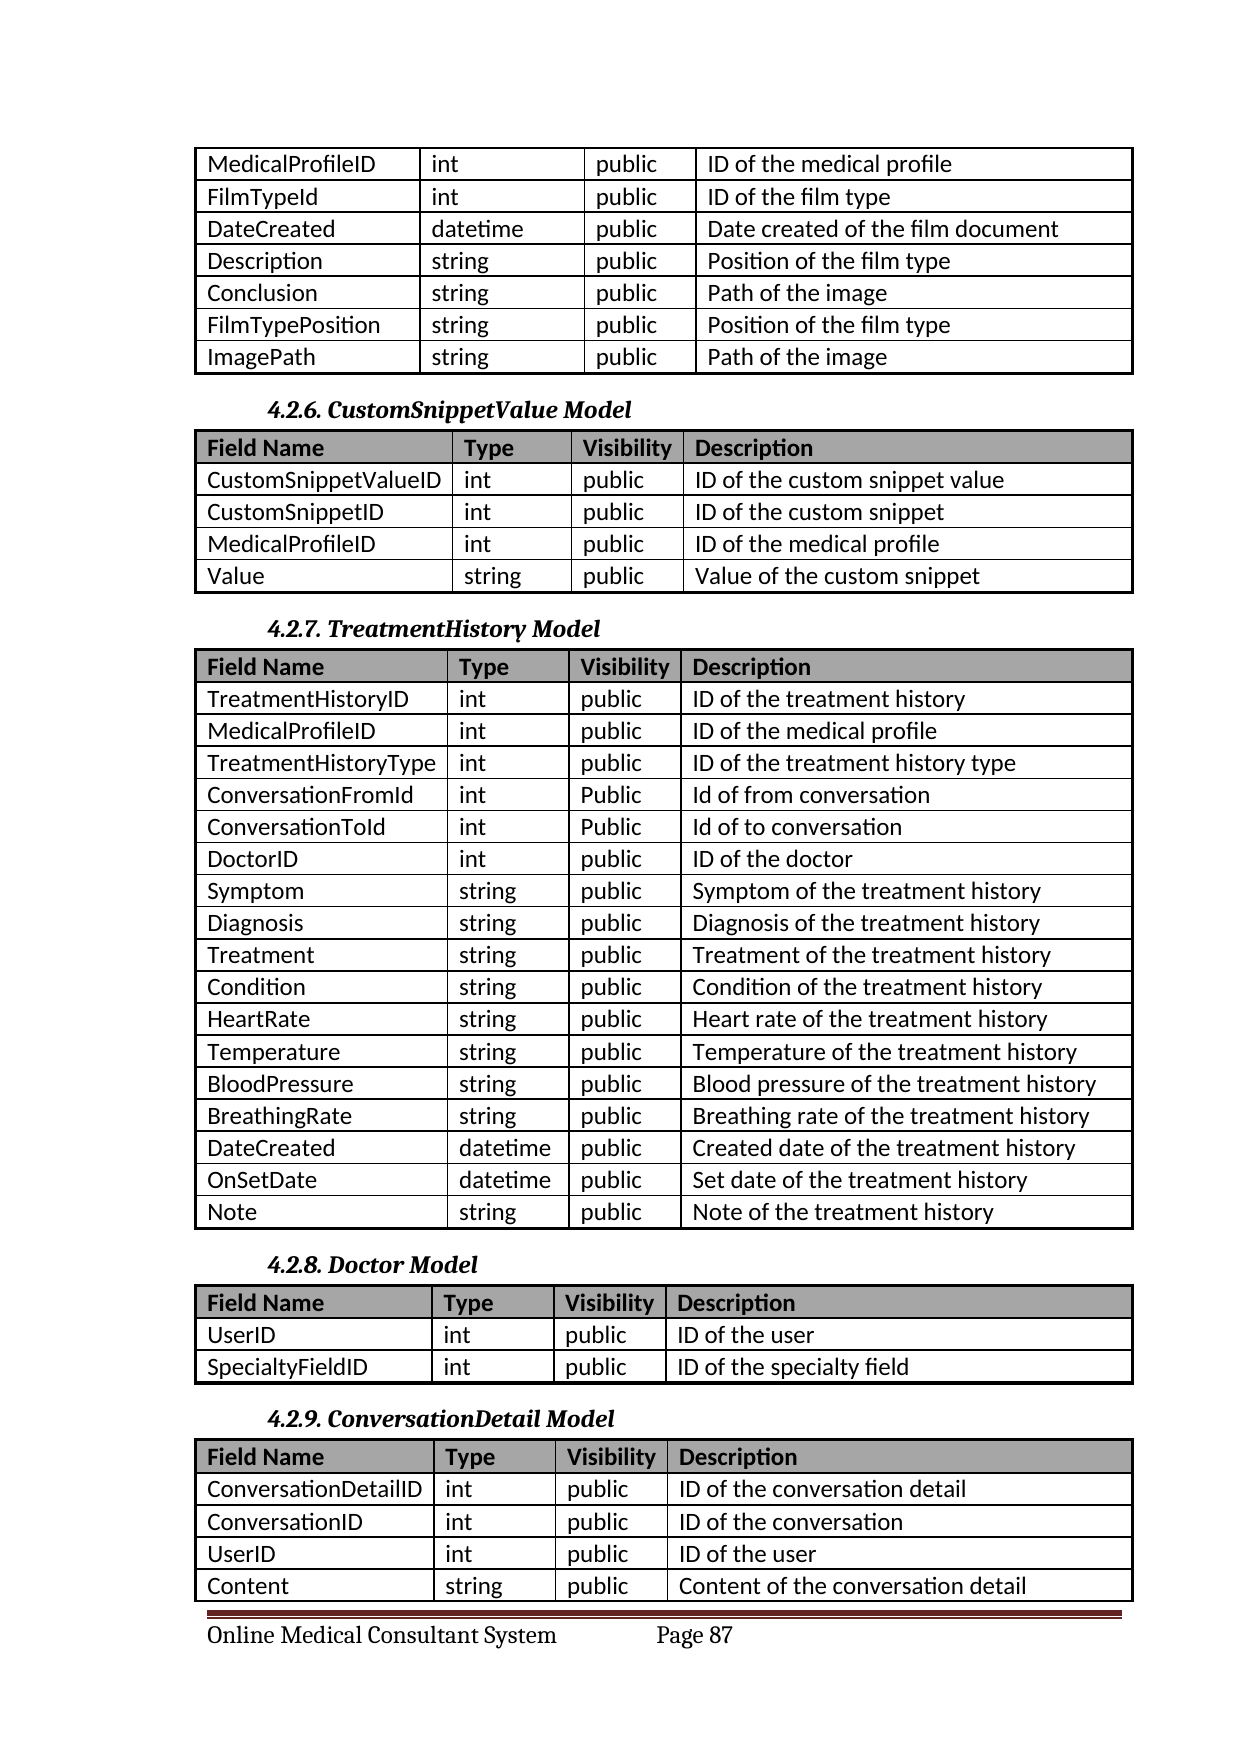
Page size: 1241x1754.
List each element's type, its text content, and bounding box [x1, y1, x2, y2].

table_cell public [570, 1004, 680, 1034]
table_cell public [555, 1351, 665, 1381]
table_cell MedicalProfileID [197, 149, 419, 179]
table_cell Condition of the treatment history [682, 972, 1131, 1002]
table_cell string [448, 1036, 568, 1066]
table_cell BreathingRate [197, 1100, 447, 1130]
table_cell public [585, 245, 695, 275]
table_cell Position of the film type [697, 245, 1131, 275]
table_cell int [453, 496, 571, 526]
table_cell Temperature [197, 1036, 447, 1066]
table_cell string [448, 1196, 568, 1227]
table_header Description [684, 432, 1131, 462]
table_header Type [453, 432, 571, 462]
table_cell HeartRate [197, 1004, 447, 1034]
table_cell SpecialtyFieldID [197, 1351, 431, 1381]
table_cell datetime [448, 1164, 568, 1194]
table_cell int [435, 1474, 555, 1504]
table_cell Diagnosis of the treatment history [682, 907, 1131, 938]
table_cell datetime [448, 1132, 568, 1162]
table_header Type [433, 1287, 553, 1317]
table_cell ConversationID [197, 1506, 433, 1536]
table_cell Breathing rate of the treatment history [682, 1100, 1131, 1130]
table_cell public [570, 683, 680, 713]
table_cell ConversationDetailID [197, 1474, 433, 1504]
table_cell DateCreated [197, 213, 419, 243]
subtitle Doctor Model [267, 1251, 1122, 1279]
subtitle TreatmentHistory Model [267, 614, 1122, 643]
table_cell ID of the treatment history type [682, 747, 1131, 777]
table_cell public [570, 1036, 680, 1066]
table_cell Id of from conversation [682, 779, 1131, 809]
table_cell string [435, 1570, 555, 1600]
table_cell public [555, 1319, 665, 1349]
table_cell ID of the treatment history [682, 683, 1131, 713]
table_header Type [435, 1441, 555, 1472]
table_cell int [448, 747, 568, 777]
table_cell public [570, 972, 680, 1002]
table_cell Symptom of the treatment history [682, 875, 1131, 906]
table_cell Blood pressure of the treatment history [682, 1068, 1131, 1098]
subtitle CustomSnippetValue Model [267, 396, 1122, 424]
table_header Field Name [197, 1441, 433, 1472]
table_cell ID of the conversation [668, 1506, 1131, 1536]
table_cell ID of the medical profile [684, 528, 1131, 558]
table_cell Path of the image [697, 341, 1131, 372]
table_cell public [570, 907, 680, 938]
table_cell Set date of the treatment history [682, 1164, 1131, 1194]
table_cell public [570, 1132, 680, 1162]
table_header Field Name [197, 432, 452, 462]
table_cell int [448, 811, 568, 842]
table_cell public [556, 1570, 667, 1600]
table_cell public [585, 149, 695, 179]
table_cell CustomSnippetValueID [197, 464, 452, 494]
table_cell ID of the medical profile [682, 715, 1131, 745]
table_cell Content of the conversation detail [668, 1570, 1131, 1600]
table_cell MedicalProfileID [197, 715, 447, 745]
table_cell ID of the conversation detail [668, 1474, 1131, 1504]
table_cell Path of the image [697, 277, 1131, 307]
table_cell int [448, 683, 568, 713]
table_cell public [570, 1100, 680, 1130]
table_cell DateCreated [197, 1132, 447, 1162]
table_cell Value [197, 560, 452, 591]
table_cell public [570, 1196, 680, 1227]
table_cell int [421, 149, 584, 179]
table_cell Note of the treatment history [682, 1196, 1131, 1227]
table_cell TreatmentHistoryType [197, 747, 447, 777]
table_cell string [448, 1100, 568, 1130]
table_cell int [448, 715, 568, 745]
table_cell Conclusion [197, 277, 419, 307]
table_cell Value of the custom snippet [684, 560, 1131, 591]
table_header Visibility [555, 1287, 665, 1317]
table_cell ConversationToId [197, 811, 447, 842]
table_cell CustomSnippetID [197, 496, 452, 526]
table_cell int [421, 181, 584, 211]
table_cell public [570, 715, 680, 745]
table_cell ID of the doctor [682, 843, 1131, 874]
table_cell public [570, 1068, 680, 1098]
table_header Description [667, 1287, 1131, 1317]
table_header Description [668, 1441, 1131, 1472]
table_cell Description [197, 245, 419, 275]
table_cell int [453, 528, 571, 558]
table_cell MedicalProfileID [197, 528, 452, 558]
table_cell Treatment of the treatment history [682, 940, 1131, 970]
table_cell string [448, 1068, 568, 1098]
table_header Field Name [197, 1287, 431, 1317]
table_cell int [435, 1538, 555, 1568]
table_cell Condition [197, 972, 447, 1002]
table_header Visibility [556, 1441, 667, 1472]
table_cell int [448, 779, 568, 809]
table_header Description [682, 651, 1131, 681]
table_cell ID of the film type [697, 181, 1131, 211]
table_cell public [572, 560, 683, 591]
table_cell Symptom [197, 875, 447, 906]
table_cell ID of the custom snippet value [684, 464, 1131, 494]
table_cell ID of the medical profile [697, 149, 1131, 179]
table_cell ConversationFromId [197, 779, 447, 809]
subtitle ConversationDetail Model [267, 1405, 1122, 1434]
table_cell ID of the user [667, 1319, 1131, 1349]
table_cell int [435, 1506, 555, 1536]
table_cell public [572, 528, 683, 558]
table_cell UserID [197, 1319, 431, 1349]
table_cell string [421, 277, 584, 307]
table_cell public [570, 1164, 680, 1194]
table_cell FilmTypeId [197, 181, 419, 211]
table_cell ID of the user [668, 1538, 1131, 1568]
table_cell ID of the specialty field [667, 1351, 1131, 1381]
table_cell string [448, 907, 568, 938]
table_cell public [570, 940, 680, 970]
table_cell BloodPressure [197, 1068, 447, 1098]
table_cell int [433, 1351, 553, 1381]
table_cell string [421, 245, 584, 275]
table_cell public [556, 1474, 667, 1504]
table_cell public [570, 843, 680, 874]
table_cell Public [570, 779, 680, 809]
table_cell Id of to conversation [682, 811, 1131, 842]
table_cell public [556, 1506, 667, 1536]
table_cell int [453, 464, 571, 494]
table_cell string [421, 341, 584, 372]
table_cell int [448, 843, 568, 874]
table_cell public [585, 213, 695, 243]
table_cell string [448, 972, 568, 1002]
table_cell Diagnosis [197, 907, 447, 938]
table_cell string [448, 875, 568, 906]
table_cell string [448, 1004, 568, 1034]
table_cell public [585, 277, 695, 307]
table_cell FilmTypePosition [197, 309, 419, 339]
table_header Field Name [197, 651, 447, 681]
table_cell Content [197, 1570, 433, 1600]
table_cell Public [570, 811, 680, 842]
table_cell Position of the film type [697, 309, 1131, 339]
table_cell Note [197, 1196, 447, 1227]
table_cell int [433, 1319, 553, 1349]
table_cell string [448, 940, 568, 970]
table_header Type [448, 651, 568, 681]
table_cell ImagePath [197, 341, 419, 372]
table_cell public [572, 464, 683, 494]
table_cell Temperature of the treatment history [682, 1036, 1131, 1066]
table_header Visibility [572, 432, 683, 462]
table_cell string [453, 560, 571, 591]
table_cell ID of the custom snippet [684, 496, 1131, 526]
table_cell UserID [197, 1538, 433, 1568]
table_cell OnSetDate [197, 1164, 447, 1194]
table_cell public [585, 341, 695, 372]
table_cell public [556, 1538, 667, 1568]
table_header Visibility [570, 651, 680, 681]
table_cell TreatmentHistoryID [197, 683, 447, 713]
table_cell Date created of the film document [697, 213, 1131, 243]
table_cell public [570, 747, 680, 777]
table_cell public [585, 309, 695, 339]
table_cell DoctorID [197, 843, 447, 874]
table_cell Created date of the treatment history [682, 1132, 1131, 1162]
table_cell public [585, 181, 695, 211]
table_cell public [572, 496, 683, 526]
table_cell Heart rate of the treatment history [682, 1004, 1131, 1034]
table_cell string [421, 309, 584, 339]
table_cell public [570, 875, 680, 906]
table_cell datetime [421, 213, 584, 243]
table_cell Treatment [197, 940, 447, 970]
